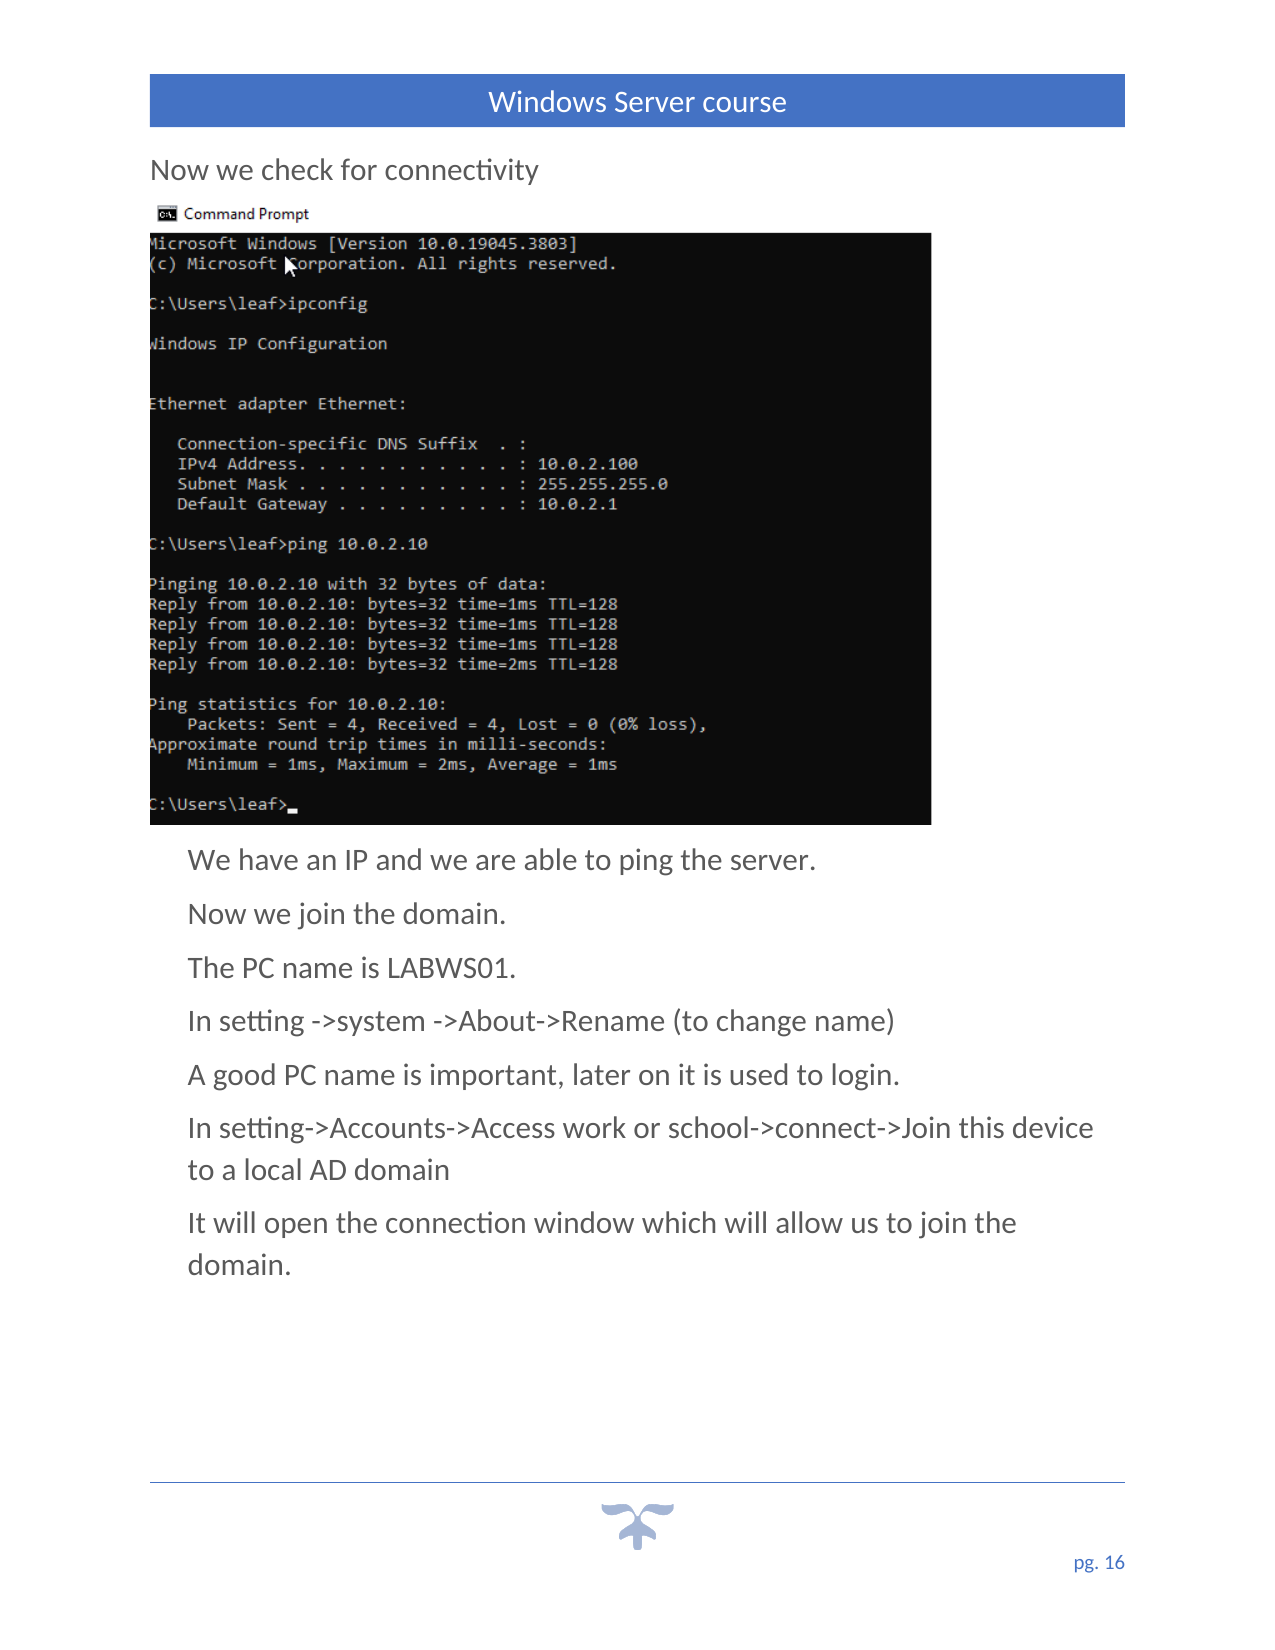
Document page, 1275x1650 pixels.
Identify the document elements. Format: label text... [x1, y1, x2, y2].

text The PC name is LABWS01. [187, 948, 1125, 986]
text We have an IP and we are able to ping the server. [187, 840, 1125, 878]
text It will open the connection window which will allow us to join the domain. [187, 1203, 1125, 1283]
picture [150, 203, 932, 825]
text Now we join the domain. [187, 894, 1125, 932]
text In setting->Accounts->Access work or school->connect->Join this device to a local AD domain [187, 1109, 1125, 1188]
text A good PC name is important, later on it is used to login. [187, 1055, 1125, 1093]
text In setting ->system ->About->Rename (to change name) [187, 1001, 1125, 1039]
text Now we check for connectivity [150, 150, 1125, 188]
